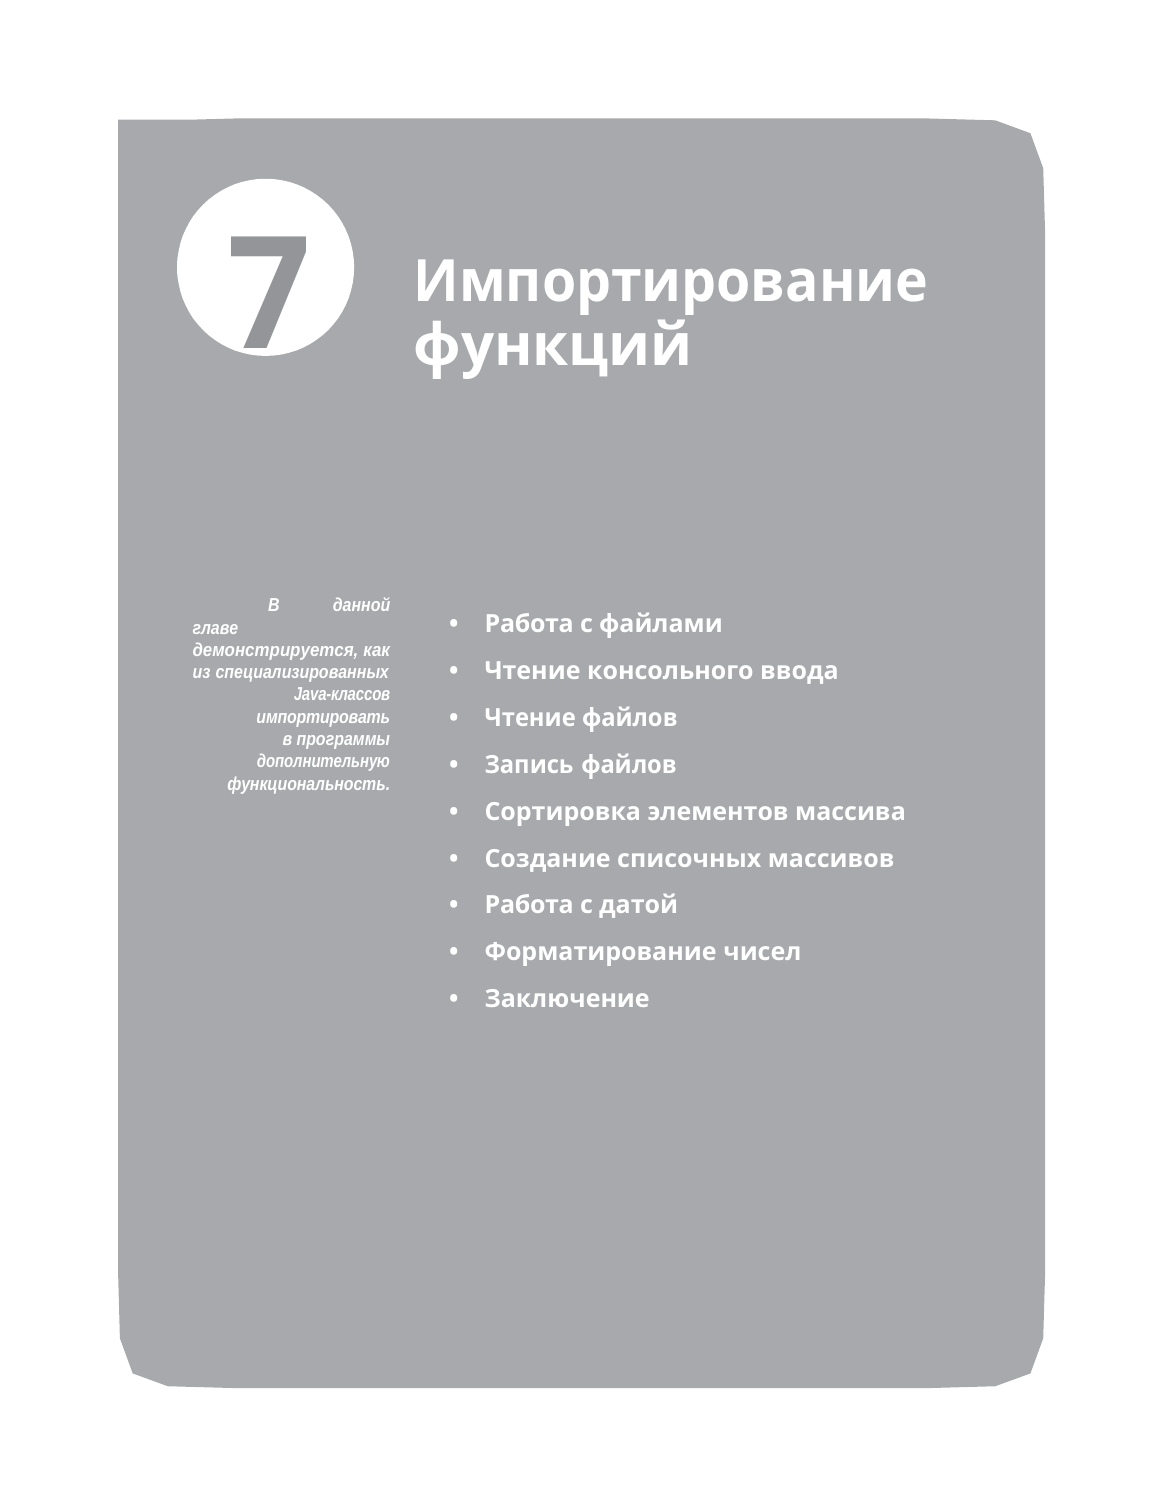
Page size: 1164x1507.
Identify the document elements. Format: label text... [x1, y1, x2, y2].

text В данной главе демонстрируется, как из специализированных [192, 594, 390, 682]
text Импортирование функций [413, 247, 1046, 382]
subtitle Запись файлов [449, 746, 1163, 781]
subtitle Работа с датой [449, 887, 1163, 921]
subtitle Чтение консольного ввода [449, 653, 1163, 687]
text Java-классов импортировать в программы дополнительную [249, 683, 390, 771]
list Заключение [449, 981, 1163, 1015]
subtitle Работа с файлами [449, 606, 1163, 640]
list Форматирование чисел [449, 934, 1163, 968]
subtitle Сортировка элементов массива [449, 793, 1163, 827]
text функциональность. [0, 772, 390, 794]
subtitle Чтение файлов [449, 700, 1163, 734]
subtitle Создание списочных массивов [449, 840, 1163, 874]
